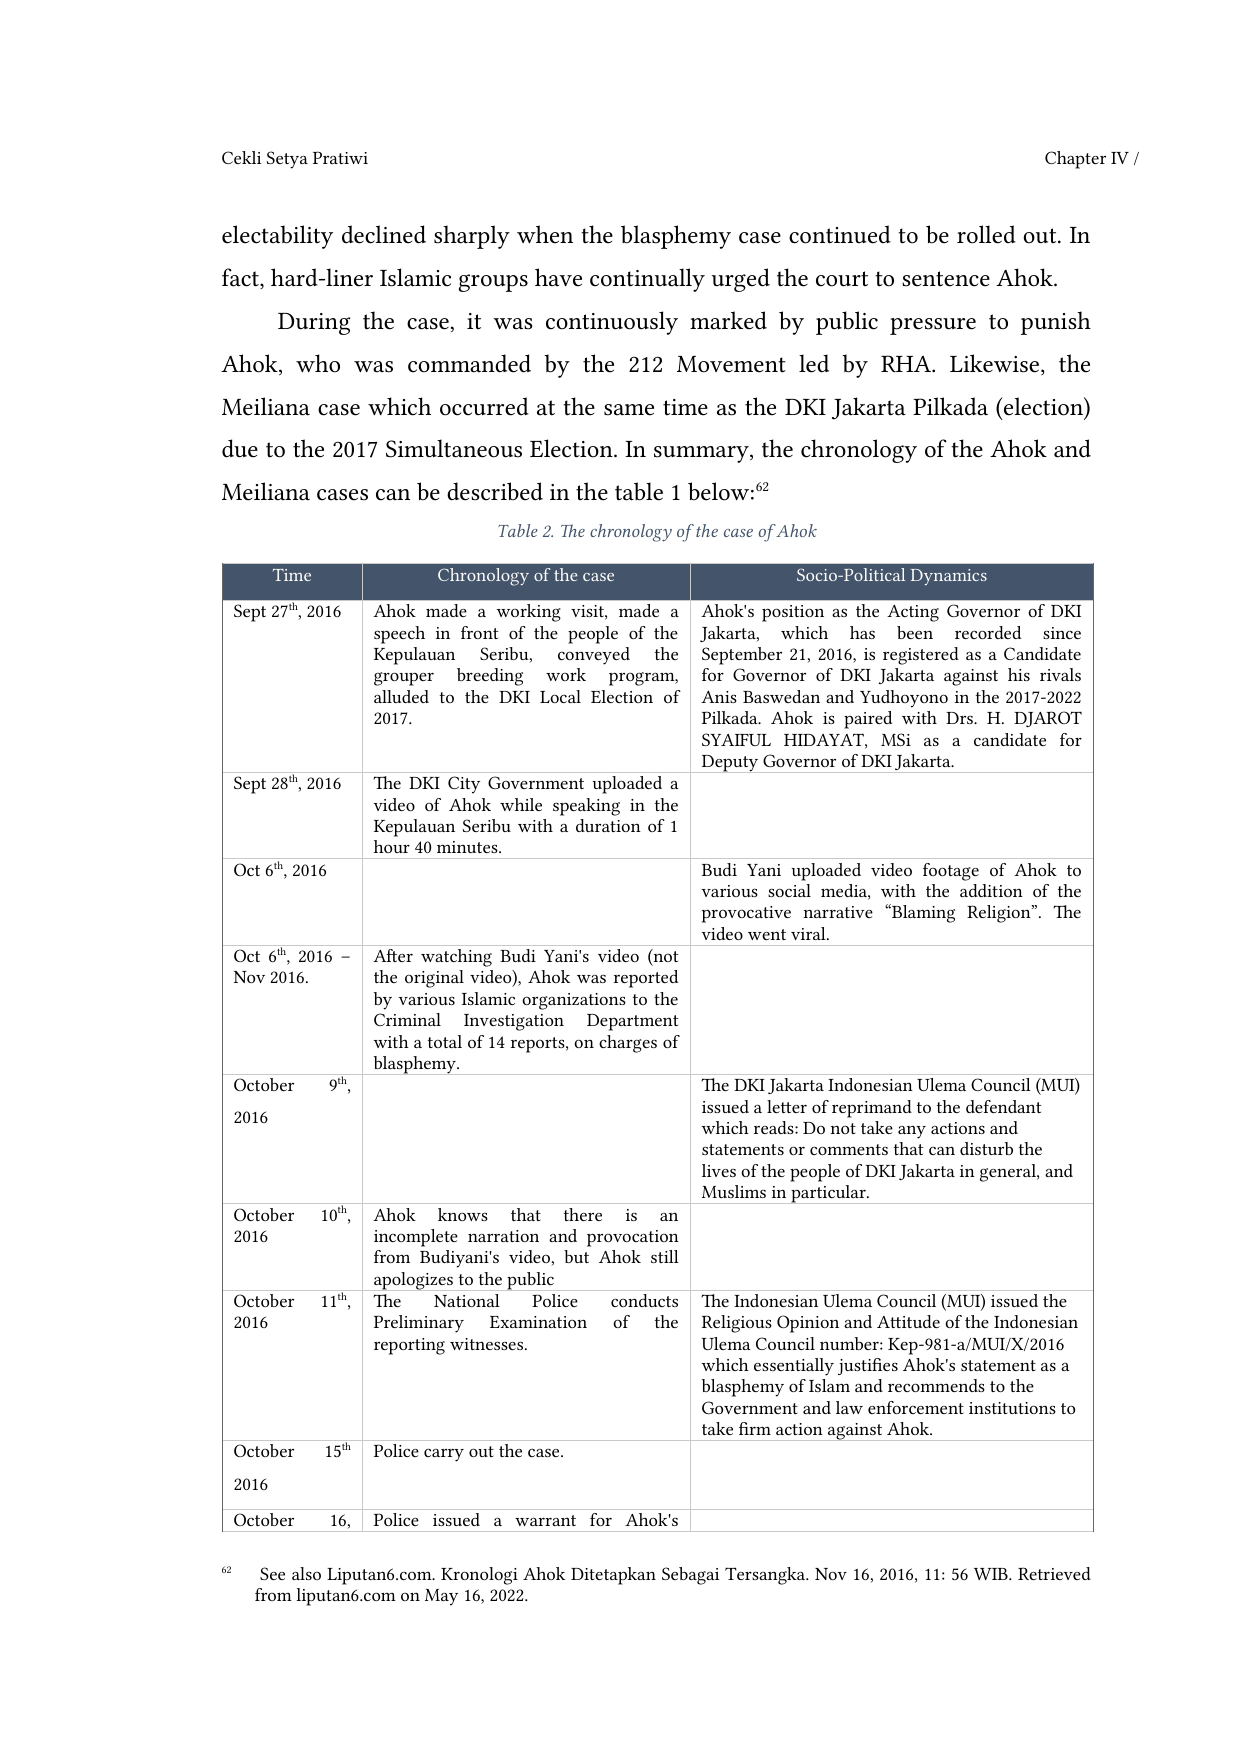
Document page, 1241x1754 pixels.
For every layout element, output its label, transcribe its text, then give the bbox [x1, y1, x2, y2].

table_cell Sept 27th, 2016 [223, 601, 362, 772]
table_cell Oct 6th, 2016 [223, 859, 362, 945]
text During the case, it was continuously marked by public pressure to punish Ahok, who was commanded by the 212 Movement led by RHA. Likewise, the Meiliana case which occurred at the same time as the DKI Jakarta Pilkada (election) due to the 2017 Simultaneous Election. In summary, the chronology of the Ahok and Meiliana cases can be described in the table 1 below: [221, 307, 1092, 507]
table_cell Ahok knows that there is an incomplete narration and provocation from Budiyani's video, but Ahok still apologizes to the public [363, 1204, 690, 1289]
table_cell Ahok made a working visit, made a speech in front of the people of the Kepulauan Seribu, conveyed the grouper breeding work program, alluded to the DKI Local Election of 2017. [363, 601, 690, 772]
table_cell [691, 946, 1093, 1074]
table_header Socio-Political Dynamics [691, 564, 1093, 600]
table_cell The National Police conducts Preliminary Examination of the reporting witnesses. [363, 1291, 690, 1440]
table_cell [363, 1075, 690, 1203]
table_cell October 11th, 2016 [223, 1291, 362, 1440]
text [221, 221, 1092, 293]
table_cell Oct 6th, 2016 – Nov 2016. [223, 946, 362, 1074]
table_cell The DKI City Government uploaded a video of Ahok while speaking in the Kepulauan Seribu with a duration of 1 hour 40 minutes. [363, 773, 690, 858]
table_cell The Indonesian Ulema Council (MUI) issued the Religious Opinion and Attitude of the Indonesian Ulema Council number: Kep-981-a/MUI/X/2016 which essentially justifies Ahok's statement as a blasphemy of Islam and recommends to the Government and law enforcement institutions to take firm action against Ahok. [691, 1291, 1093, 1440]
table_cell October 15th 2016 [223, 1441, 362, 1509]
table_cell Police carry out the case. [363, 1441, 690, 1509]
table_cell Budi Yani uploaded video footage of Ahok to various social media, with the addition of the provocative narrative “Blaming Religion”. The video went viral. [691, 859, 1093, 945]
table_cell [691, 773, 1093, 858]
table_cell Ahok's position as the Acting Governor of DKI Jakarta, which has been recorded since September 21, 2016, is registered as a Candidate for Governor of DKI Jakarta against his rivals Anis Baswedan and Yudhoyono in the 2017-2022 Pilkada. Ahok is paired with Drs. H. DJAROT SYAIFUL HIDAYAT, MSi as a candidate for Deputy Governor of DKI Jakarta. [691, 601, 1093, 772]
table_cell [363, 859, 690, 945]
table_cell [691, 1441, 1093, 1509]
table_header Time [223, 564, 362, 600]
table_cell The DKI Jakarta Indonesian Ulema Council (MUI) issued a letter of reprimand to the defendant which reads: Do not take any actions and statements or comments that can disturb the lives of the people of DKI Jakarta in general, and Muslims in particular. [691, 1075, 1093, 1203]
table_cell Sept 28th, 2016 [223, 773, 362, 858]
table_cell October 10th, 2016 [223, 1204, 362, 1289]
table_cell October 9th, 2016 [223, 1075, 362, 1203]
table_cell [363, 1510, 690, 1531]
table_cell [691, 1204, 1093, 1289]
table_cell October 16, 2016 [223, 1510, 362, 1531]
table_cell [691, 1510, 1093, 1531]
table_cell After watching Budi Yani's video (not the original video), Ahok was reported by various Islamic organizations to the Criminal Investigation Department with a total of 14 reports, on charges of blasphemy. [363, 946, 690, 1074]
table_header Chronology of the case [363, 564, 690, 600]
